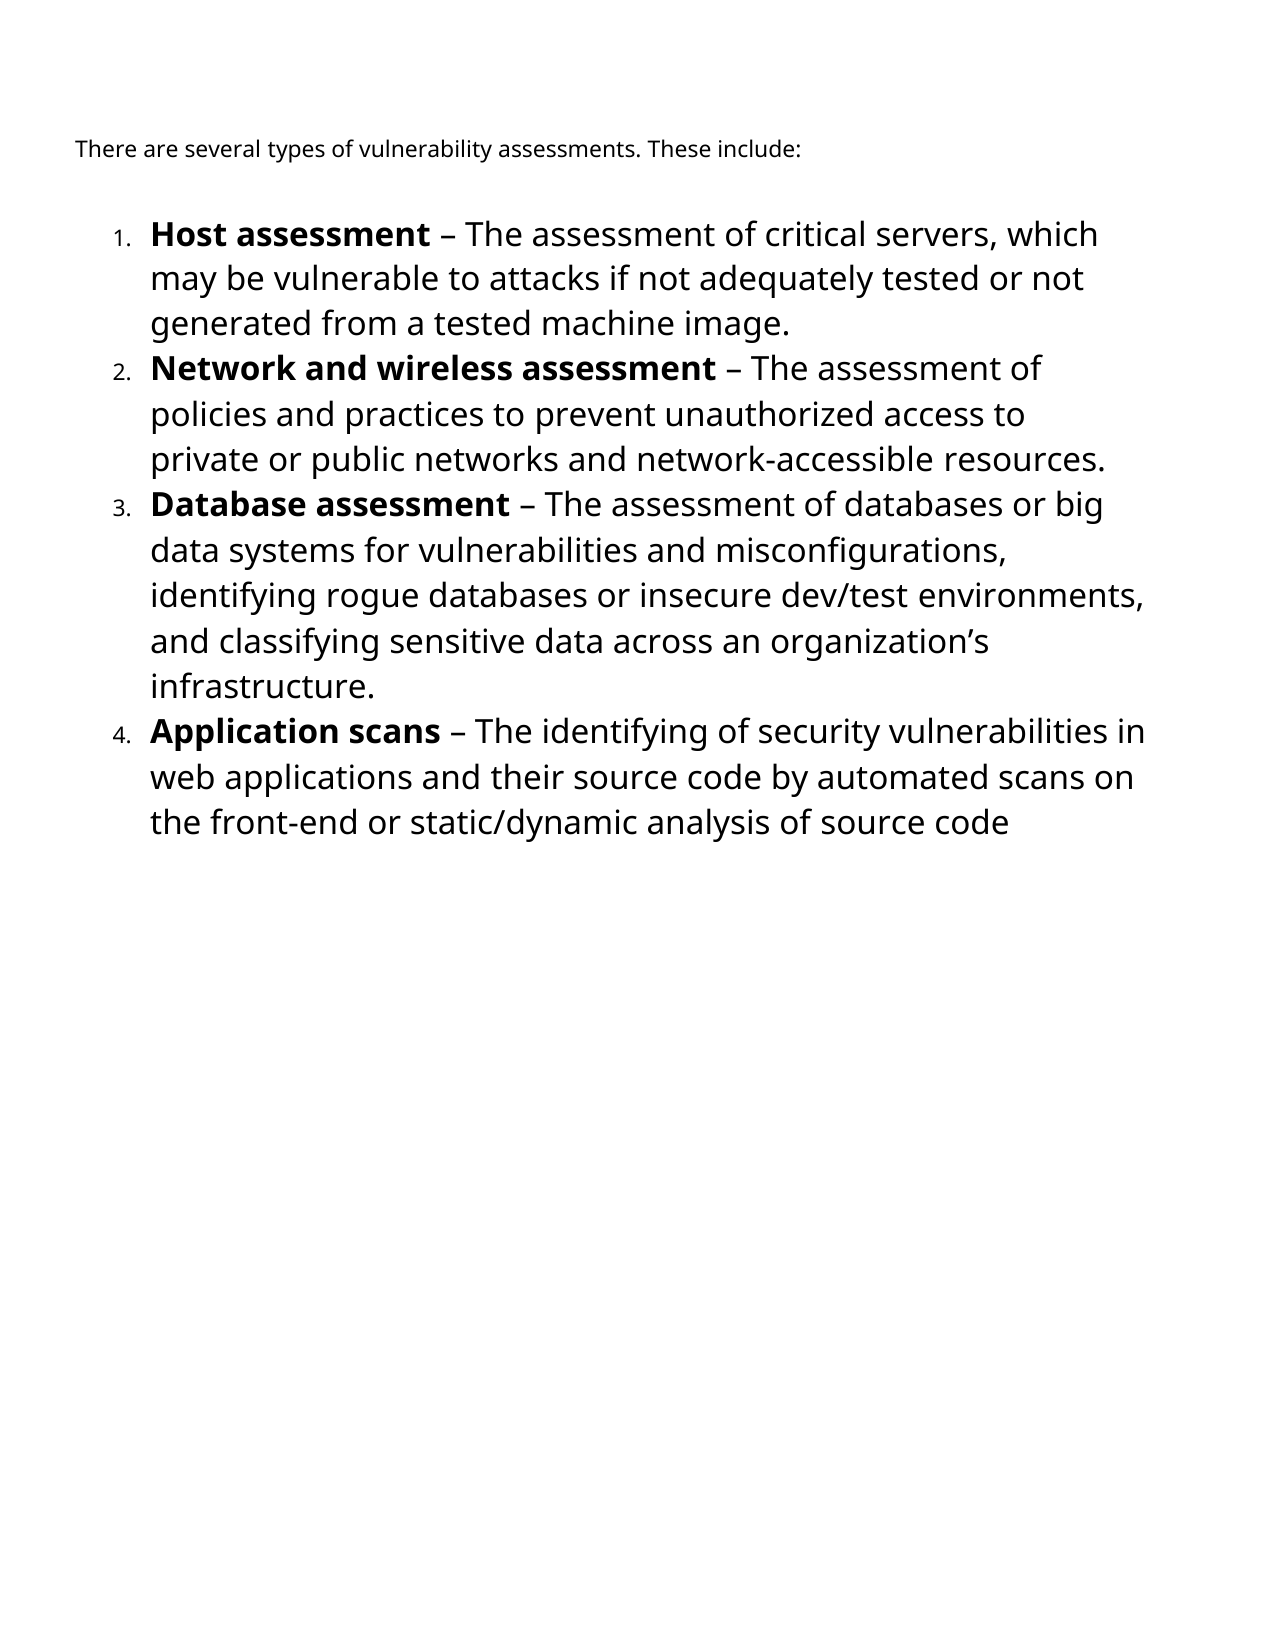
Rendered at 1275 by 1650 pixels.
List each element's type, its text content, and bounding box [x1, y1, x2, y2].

list Network and wireless assessment – The assessment of policies and practices to prevent unauthorized access to private or public networks and network-accessible resources. [112, 345, 1121, 481]
list Database assessment – The assessment of databases or big data systems for vulnerabilities and misconfigurations, identifying rogue databases or insecure dev/test environments, and classifying sensitive data across an organization’s infrastructure. [112, 481, 1148, 708]
list Application scans – The identifying of security vulnerabilities in web applications and their source code by automated scans on the front-end or static/dynamic analysis of source code [112, 708, 1152, 844]
list Host assessment – The assessment of critical servers, which may be vulnerable to attacks if not adequately tested or not generated from a tested machine image. [112, 211, 1125, 345]
subtitle There are several types of vulnerability assessments. These include: [75, 133, 1229, 164]
